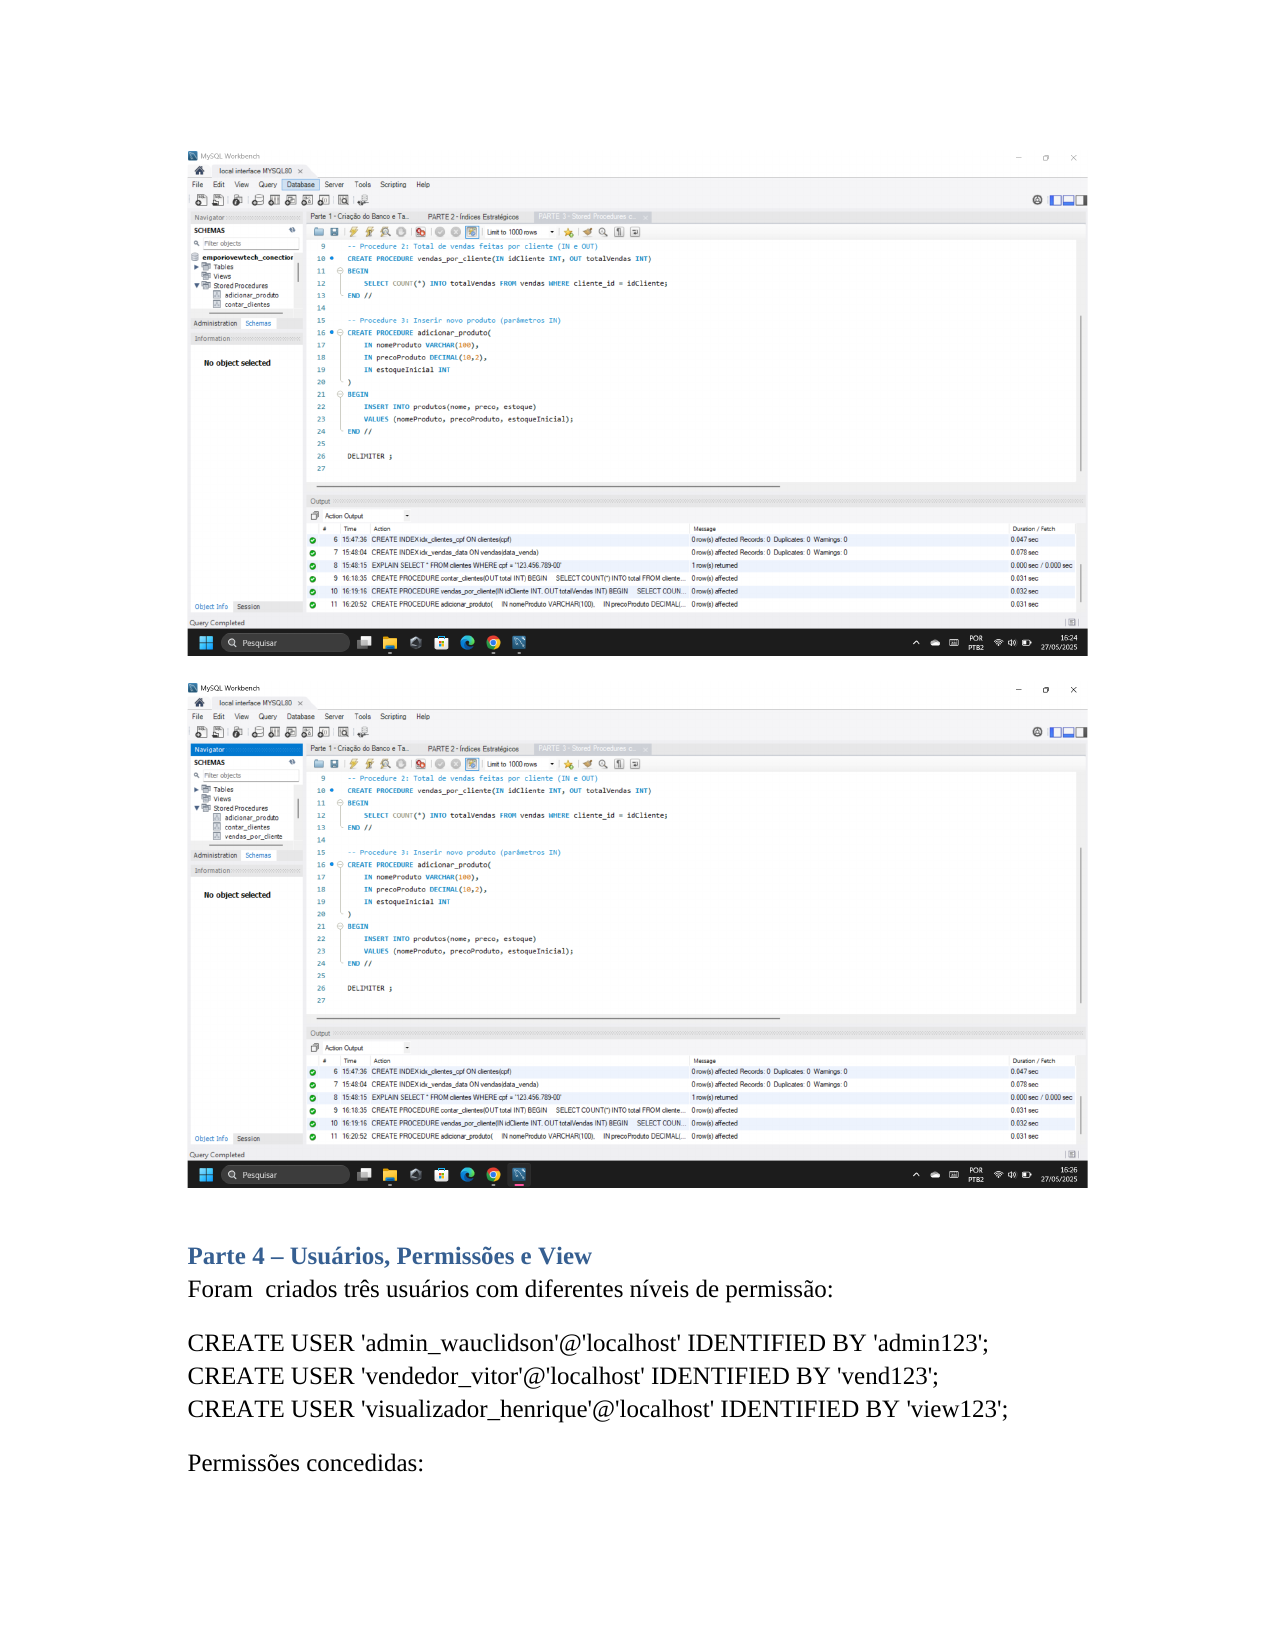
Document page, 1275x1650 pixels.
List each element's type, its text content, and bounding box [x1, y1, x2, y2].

picture [187, 681, 1088, 1188]
text Permissões concedidas: [187, 1448, 1087, 1477]
text Foram criados três usuários com diferentes níveis de permissão: [187, 1274, 1087, 1303]
picture [187, 150, 1088, 656]
text CREATE USER 'admin_wauclidson'@'localhost' IDENTIFIED BY 'admin123'; CREATE USER 'vendedor_vitor'@'localhost' IDENTIFIED BY 'vend123'; CREATE USER 'visualizador_henrique'@'localhost' IDENTIFIED BY 'view123'; [187, 1328, 1087, 1423]
subtitle Parte 4 – Usuários, Permissões e View [187, 1241, 1087, 1270]
